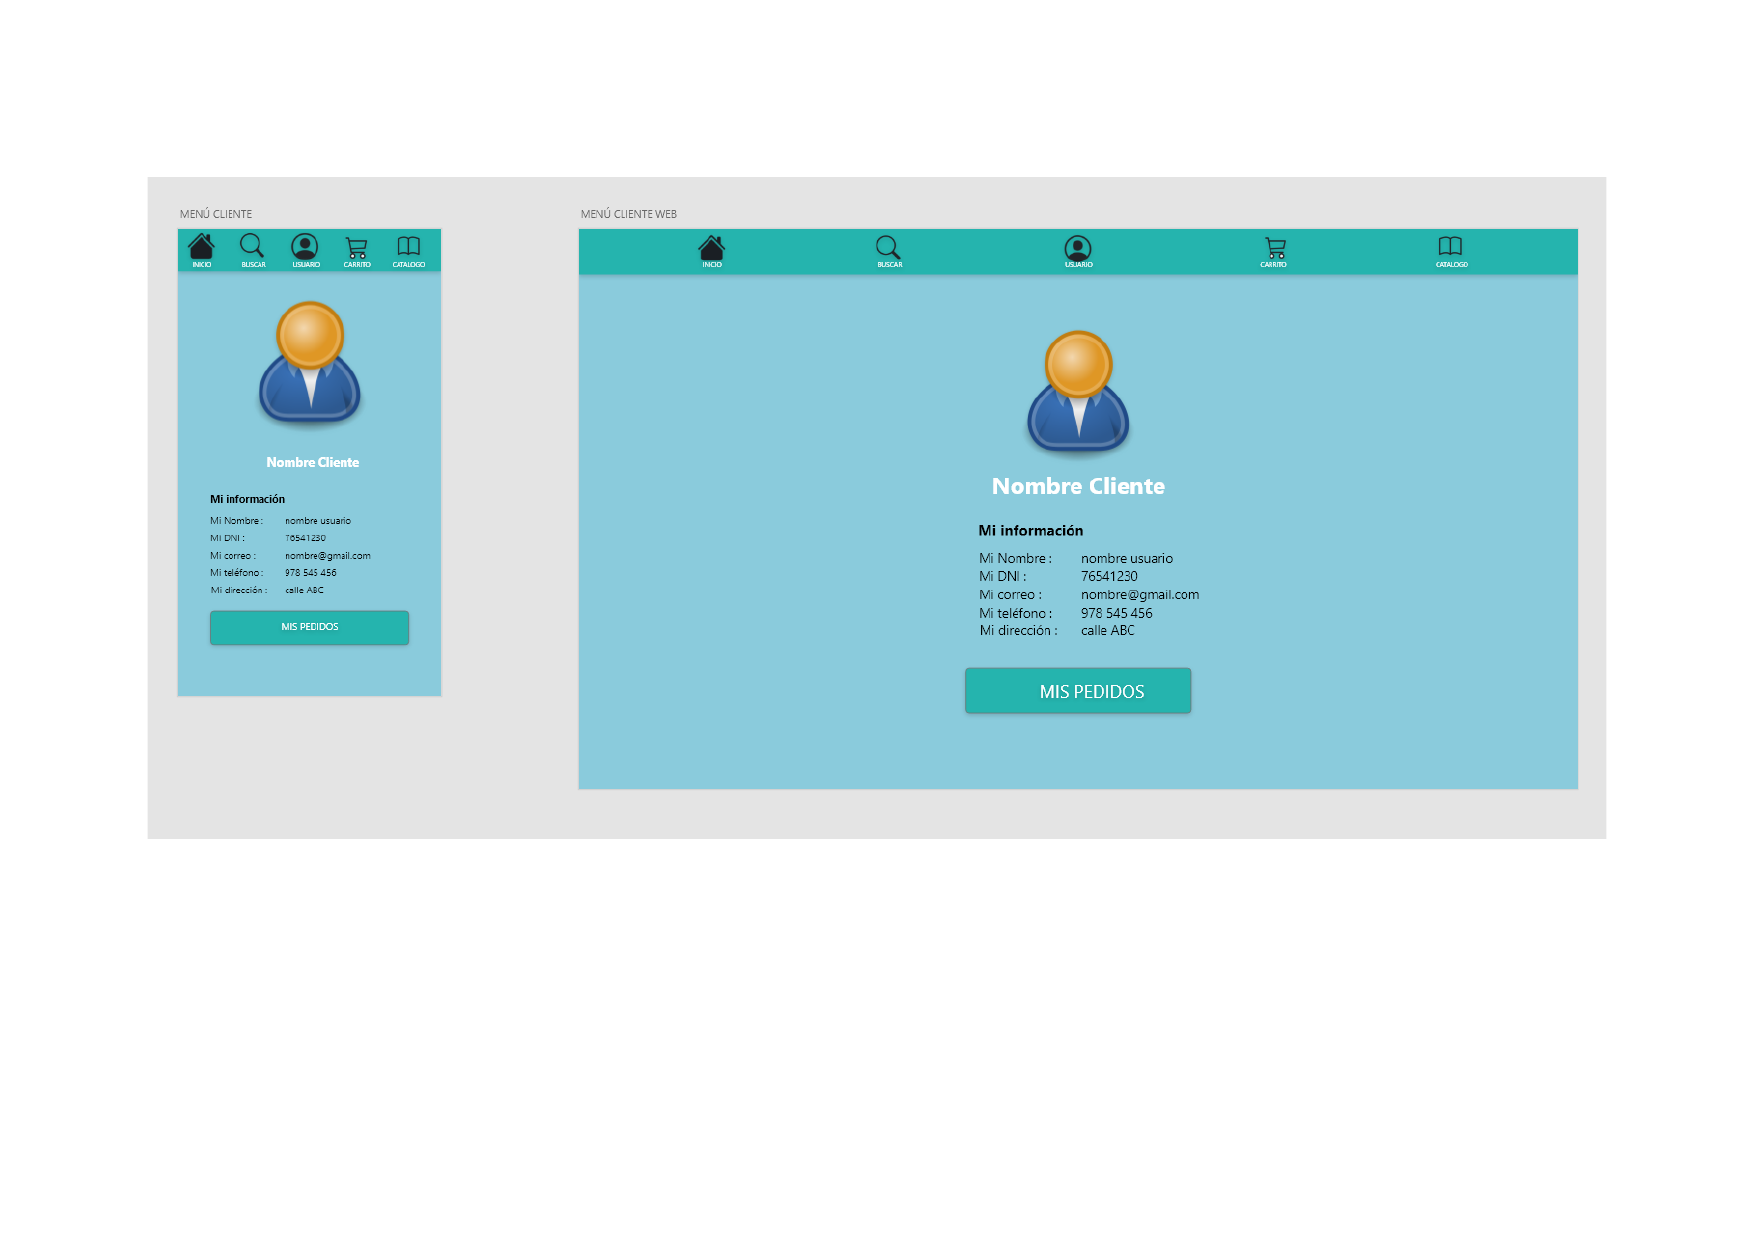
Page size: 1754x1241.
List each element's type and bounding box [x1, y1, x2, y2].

picture [147, 177, 1607, 839]
